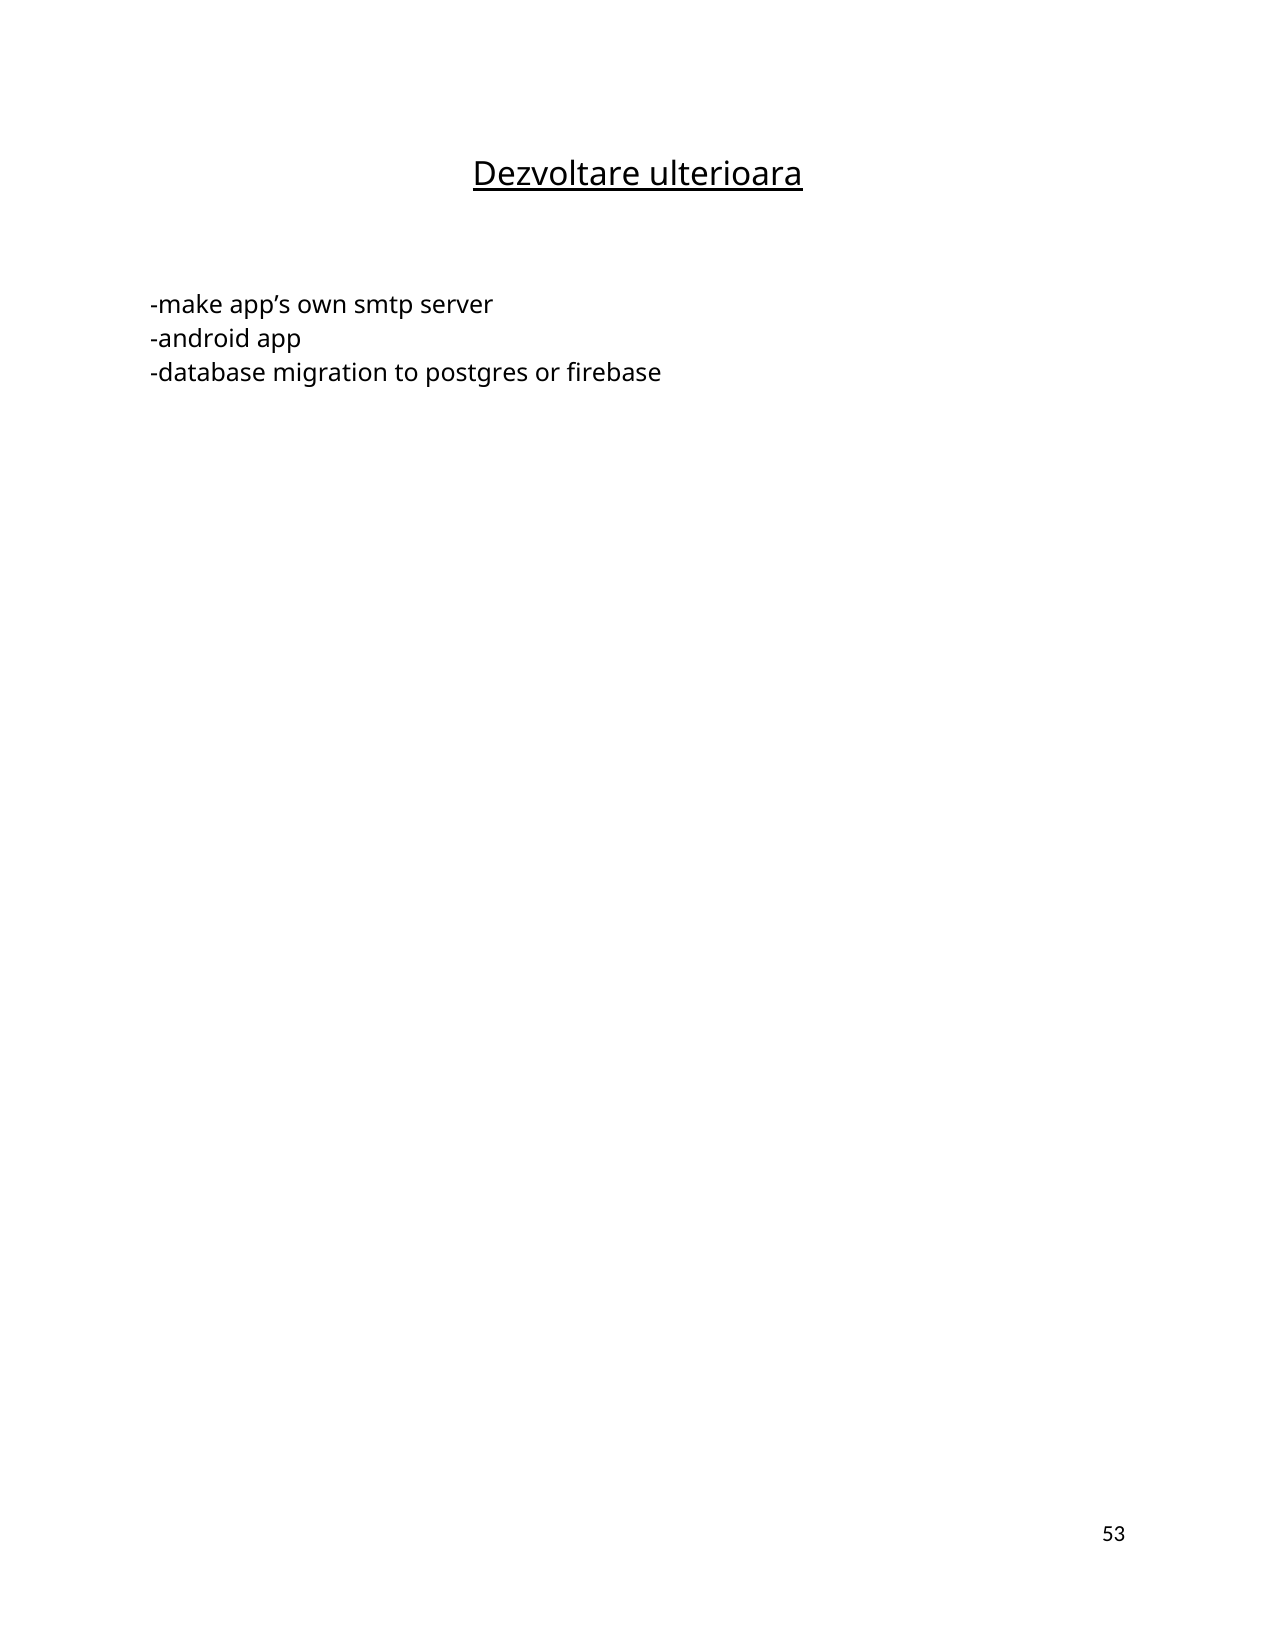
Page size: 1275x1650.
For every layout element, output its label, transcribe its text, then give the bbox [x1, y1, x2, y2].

text Dezvoltare ulterioara [150, 150, 1125, 195]
text -android app [150, 320, 1125, 354]
text -database migration to postgres or firebase [150, 354, 1125, 388]
text -make app’s own smtp server [150, 286, 1125, 320]
